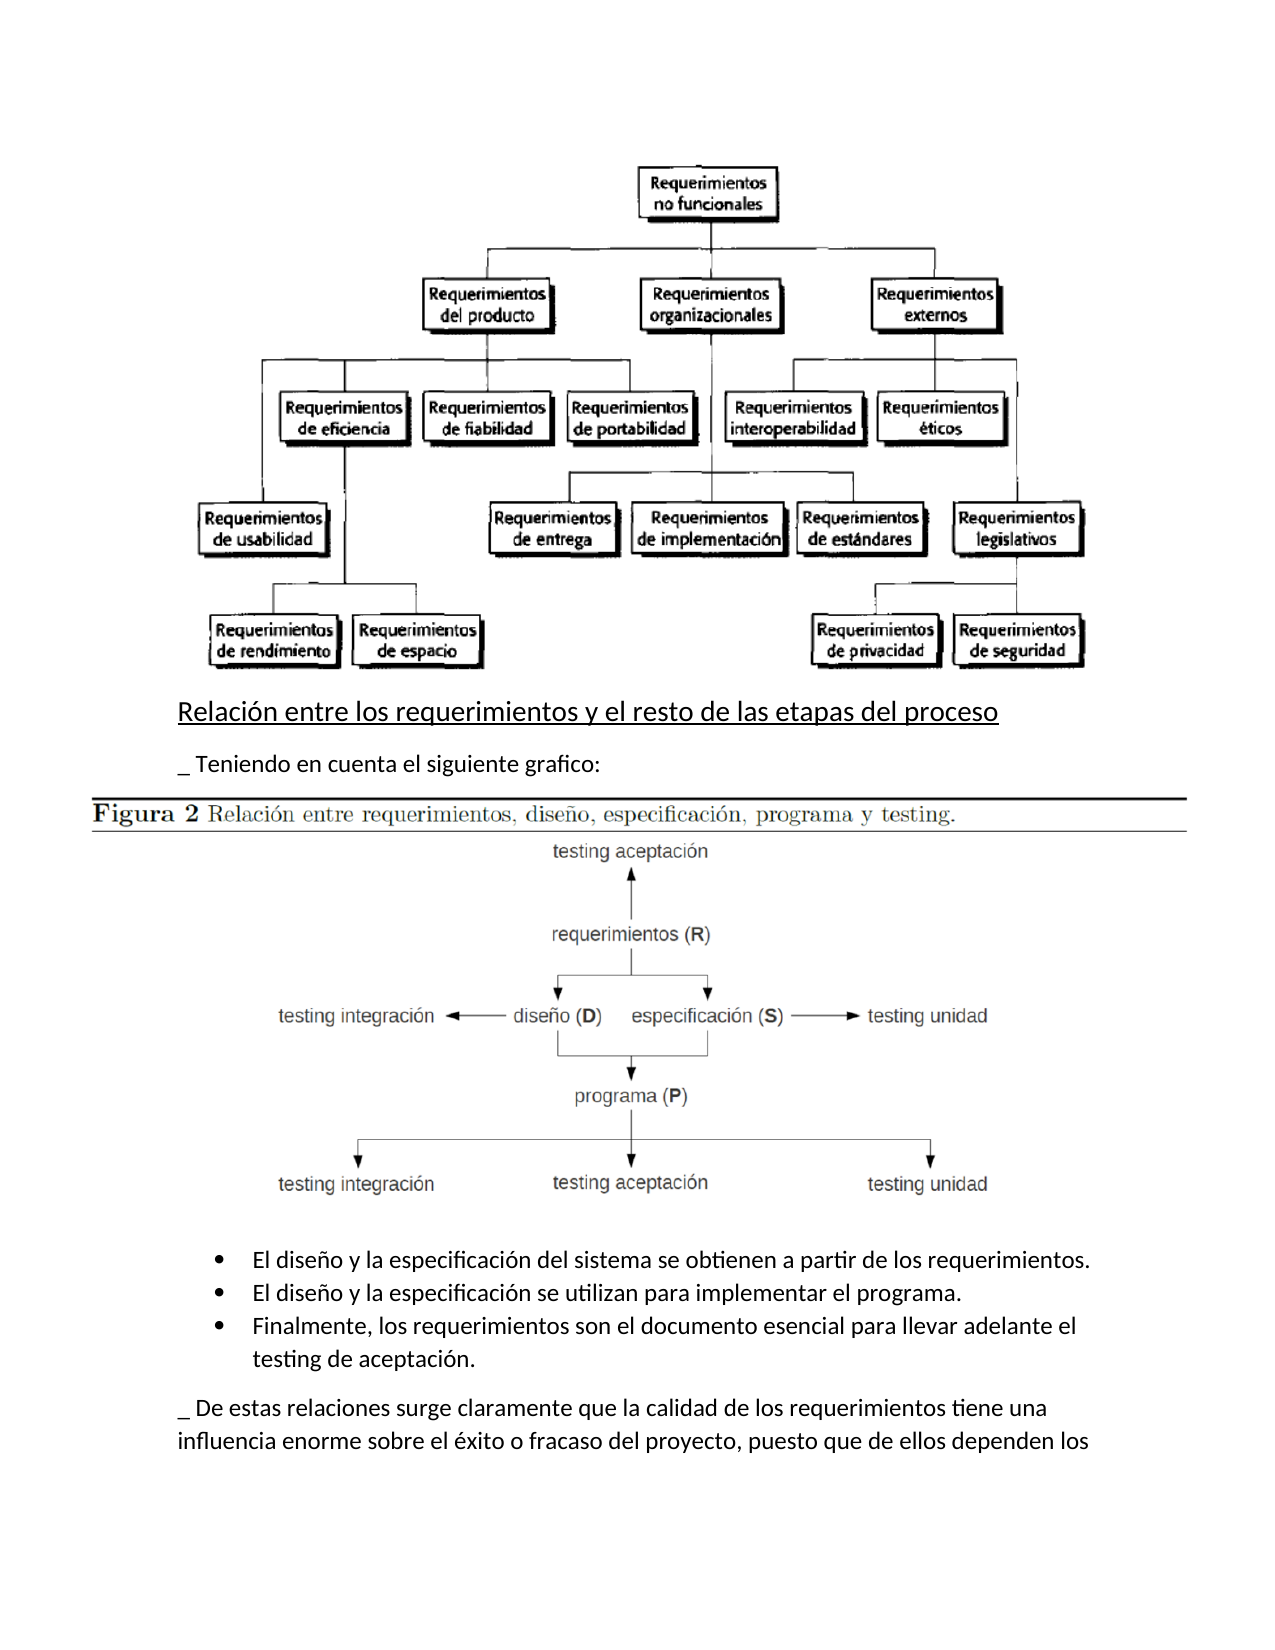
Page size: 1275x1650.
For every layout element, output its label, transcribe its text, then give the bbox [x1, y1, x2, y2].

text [177, 1392, 1098, 1456]
text _ Teniendo en cuenta el siguiente grafico: [177, 748, 1098, 779]
text Relación entre los requerimientos y el resto de las etapas del proceso [177, 693, 1098, 729]
list El diseño y la especificación se utilizan para implementar el programa. [215, 1277, 1098, 1307]
list Finalmente, los requerimientos son el documento esencial para llevar adelante el testing de aceptación. [215, 1310, 1098, 1373]
picture [177, 147, 1098, 674]
picture [86, 792, 1189, 1210]
list El diseño y la especificación del sistema se obtienen a partir de los requerimientos. [215, 1244, 1098, 1274]
